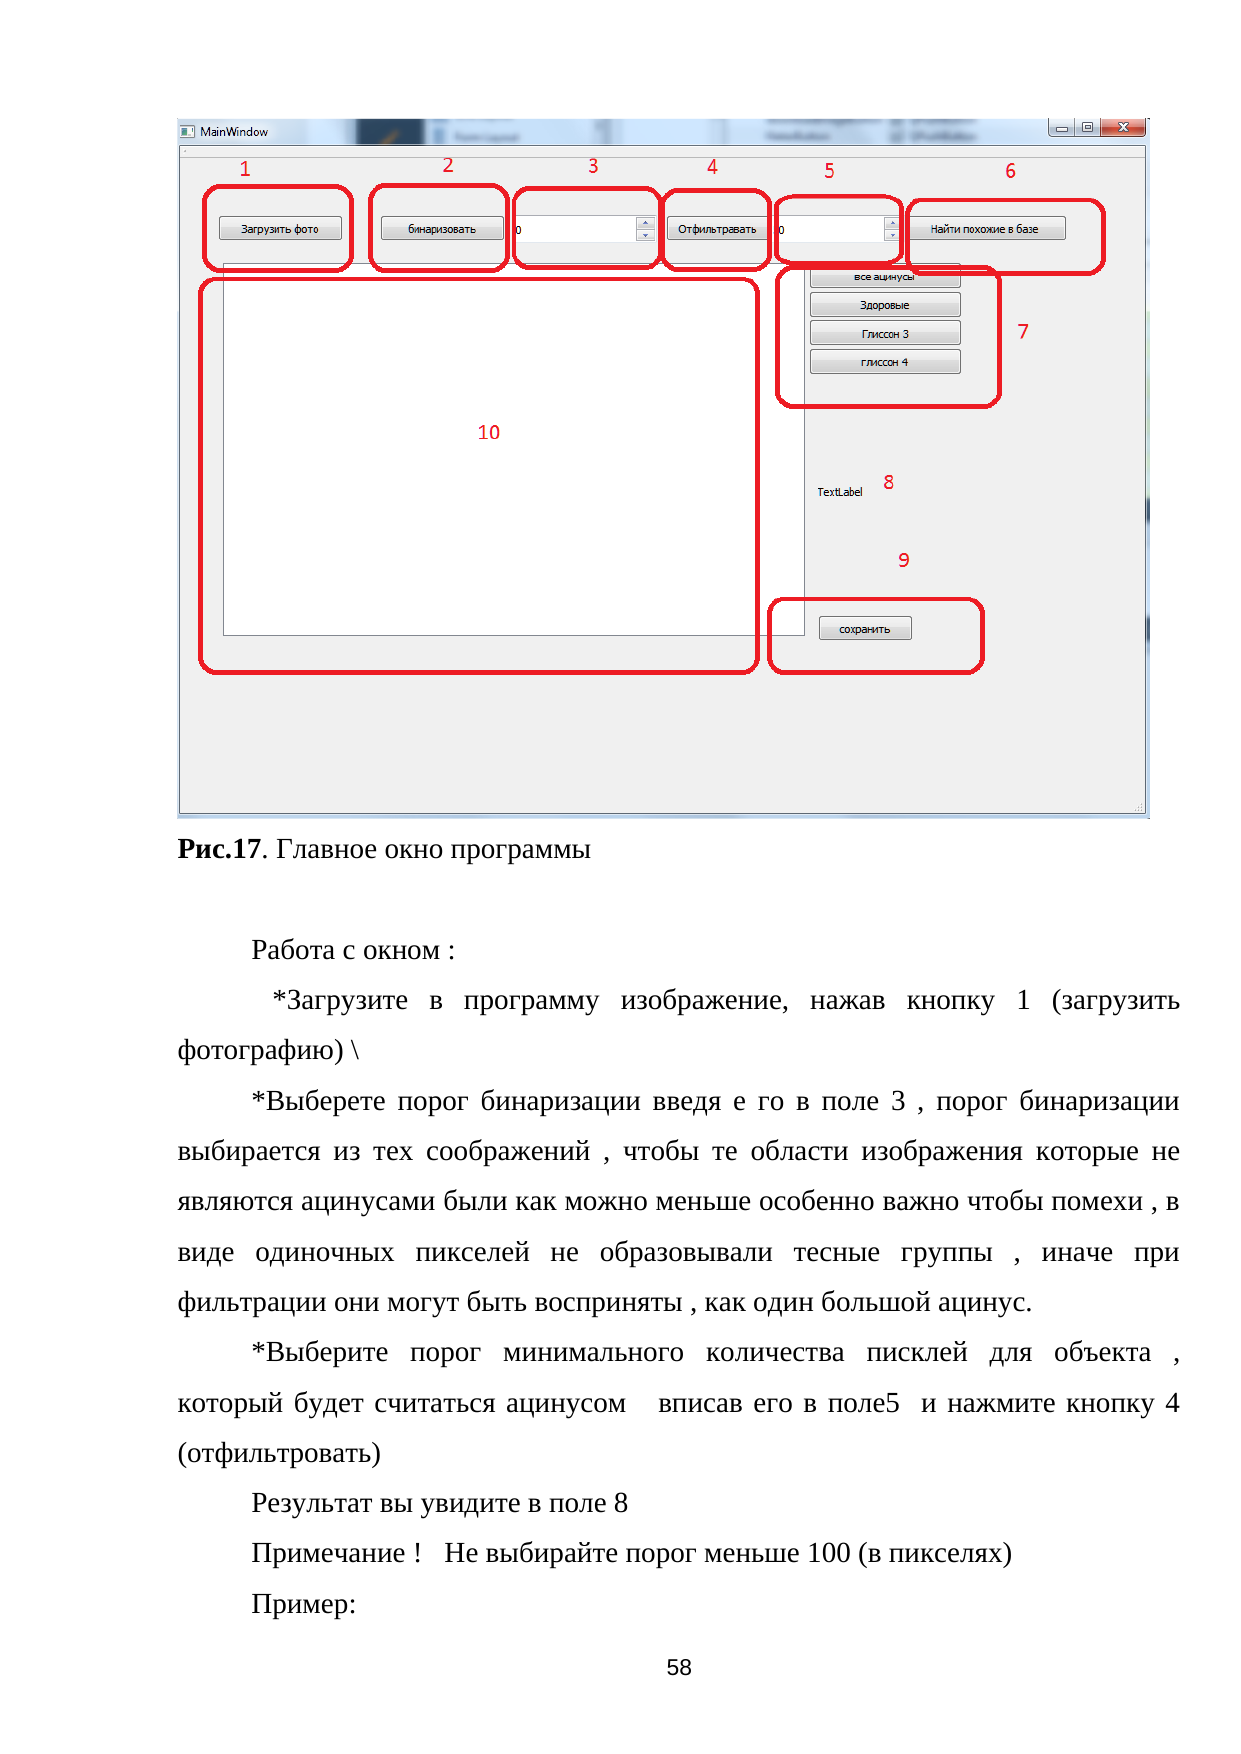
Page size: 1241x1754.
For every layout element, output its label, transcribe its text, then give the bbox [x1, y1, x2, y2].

text Результат вы увидите в поле 8 [177, 1485, 1181, 1519]
text Примечание ! Не выбирайте порог меньше 100 (в пикселях) [177, 1536, 1181, 1569]
text Рис.17. Главное окно программы [177, 831, 1181, 865]
text *Выберите порог минимального количества писклей для объекта , который будет считаться ацинусом вписав его в поле5 и нажмите кнопку 4 (отфильтровать) [177, 1334, 1181, 1468]
text Работа с окном : [177, 932, 1181, 965]
text *Загрузите в программу изображение, нажав кнопку 1 (загрузить фотографию) \ [177, 982, 1181, 1066]
picture [177, 118, 1150, 819]
text *Выберете порог бинаризации введя е го в поле 3 , порог бинаризации выбирается из тех соображений , чтобы те области изображения которые не являются ацинусами были как можно меньше особенно важно чтобы помехи , в виде одиночных пикселей не образовывали тесные группы , иначе при фильтрации они могут быть восприняты , как один большой ацинус. [177, 1083, 1181, 1318]
text Пример: [177, 1586, 1181, 1619]
